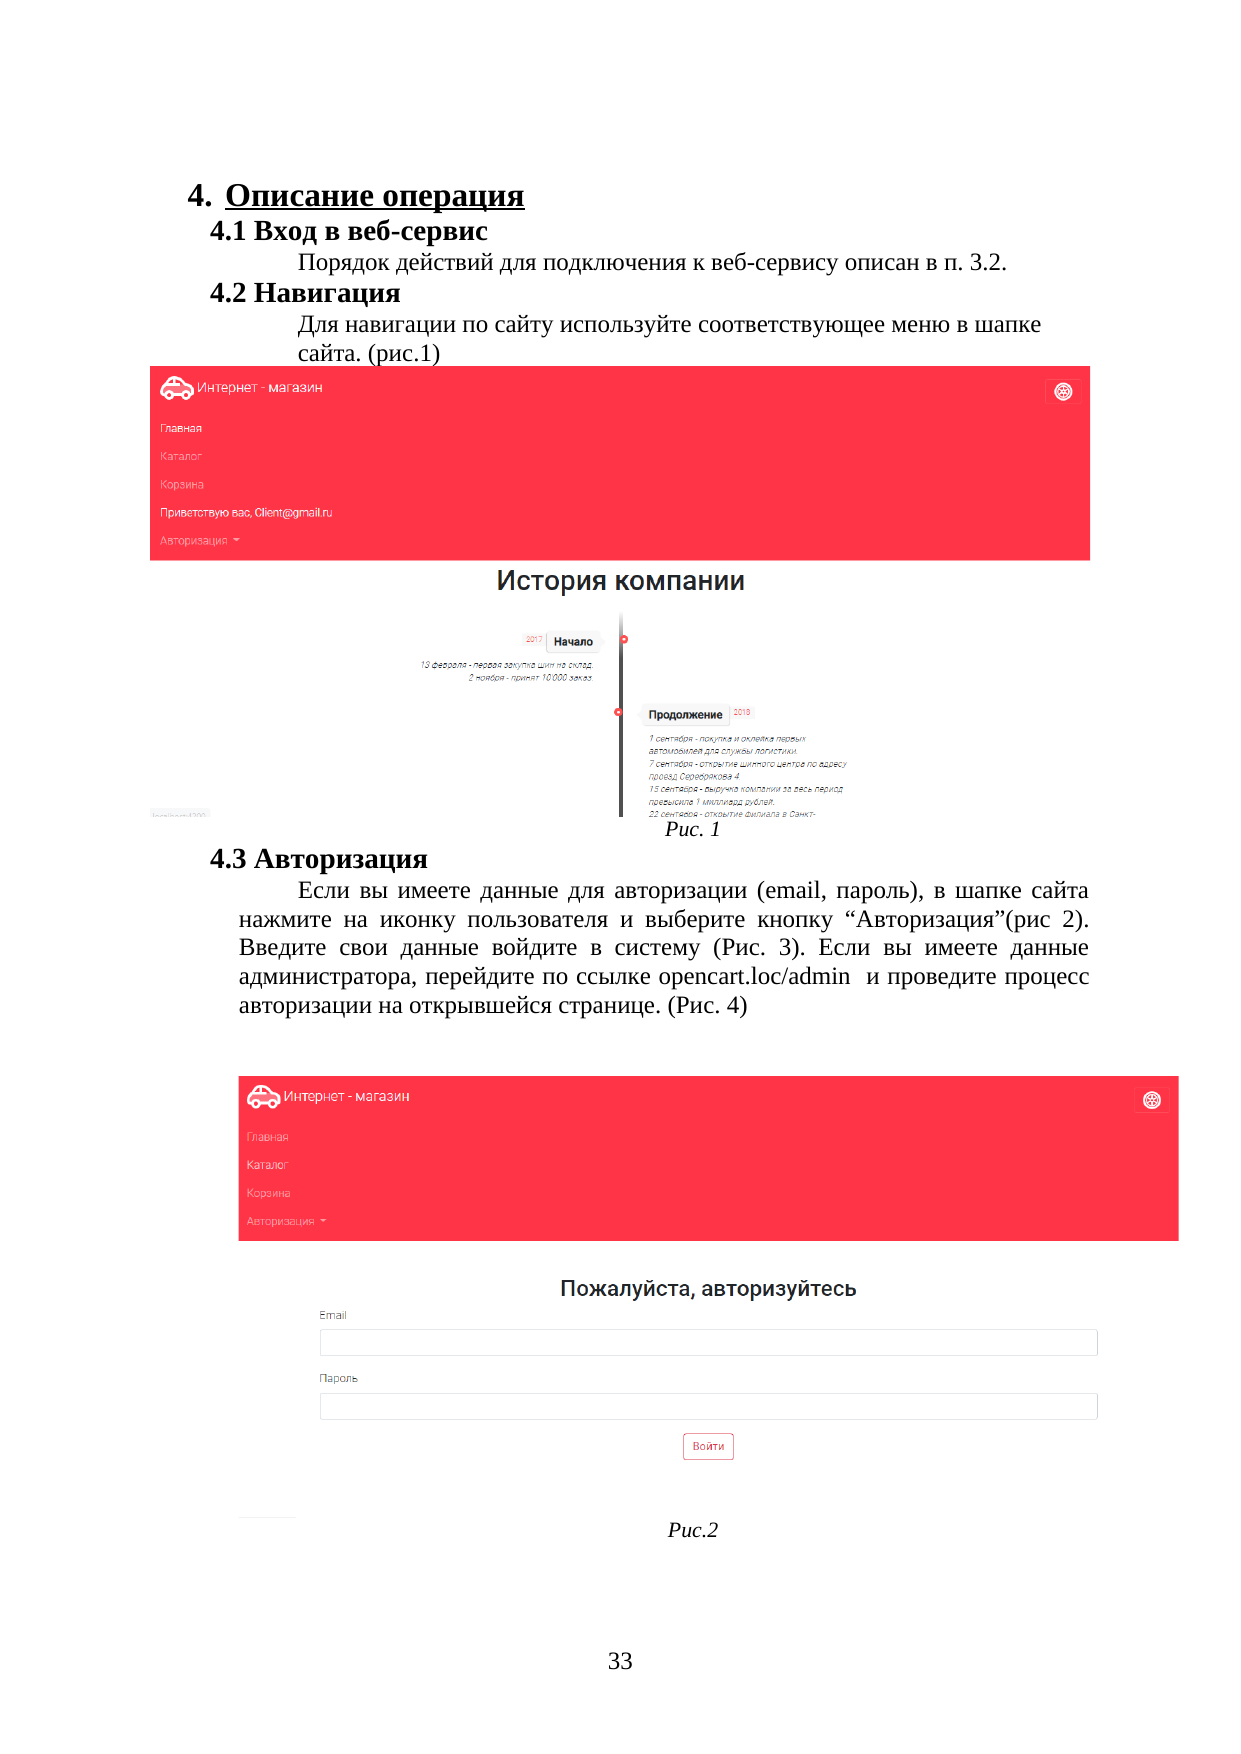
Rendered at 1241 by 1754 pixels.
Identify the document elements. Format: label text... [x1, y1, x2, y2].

text Если вы имеете данные для авторизации (email, пароль), в шапке сайта нажмите на иконку пользователя и выберите кнопку “Авторизация”(рис 2). Введите свои данные войдите в систему (Рис. 3). Если вы имеете данные администратора, перейдите по ссылке opencart.loc/admin и проведите процесс авторизации на открывшейся странице. (Рис. 4) [239, 875, 1090, 1019]
picture [150, 366, 1091, 817]
subtitle Описание операция [187, 175, 1090, 213]
subtitle 4.3 Авторизация [210, 841, 1090, 875]
text Для навигации по сайту используйте соответствующее меню в шапке [239, 309, 1090, 338]
picture [238, 1076, 1179, 1518]
text Рис. 1 [239, 817, 1090, 841]
text сайта. (рис.1) [239, 338, 1090, 366]
subtitle 4.2 Навигация [210, 276, 1090, 309]
text Рис.2 [239, 1518, 1090, 1543]
subtitle 4.1 Вход в веб-сервис [210, 213, 1090, 247]
text Порядок действий для подключения к веб-сервису описан в п. 3.2. [239, 247, 1090, 276]
